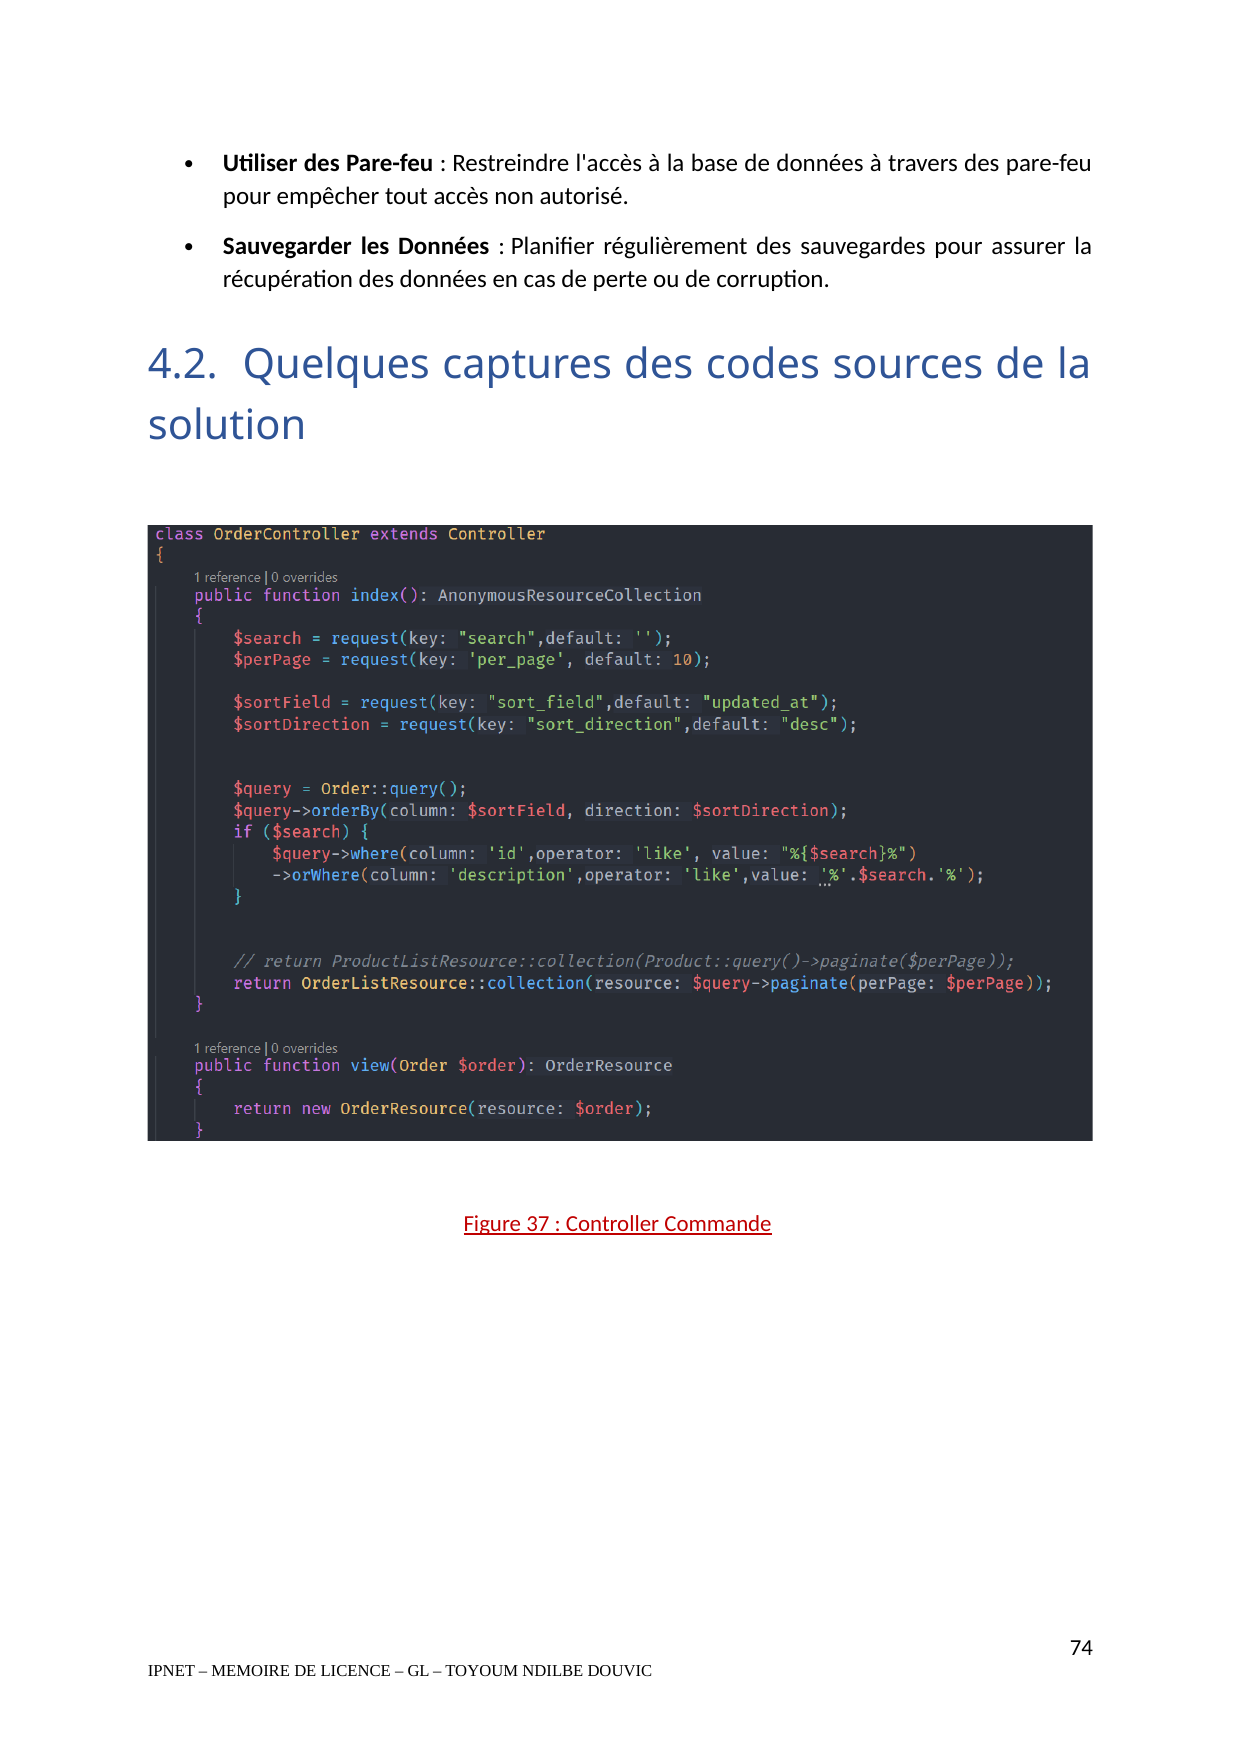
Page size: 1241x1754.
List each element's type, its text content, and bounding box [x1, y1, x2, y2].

list Utiliser des Pare-feu : Restreindre l'accès à la base de données à travers des pare-feu pour empêcher tout accès non autorisé. [185, 148, 1093, 211]
subtitle 4.2. Quelques captures des codes sources de la solution [148, 333, 1093, 451]
text Figure 37 : Controller Commande [148, 1209, 1093, 1237]
list Sauvegarder les Données : Planifier régulièrement des sauvegardes pour assurer la récupération des données en cas de perte ou de corruption. [185, 230, 1093, 293]
picture [147, 525, 1093, 1141]
